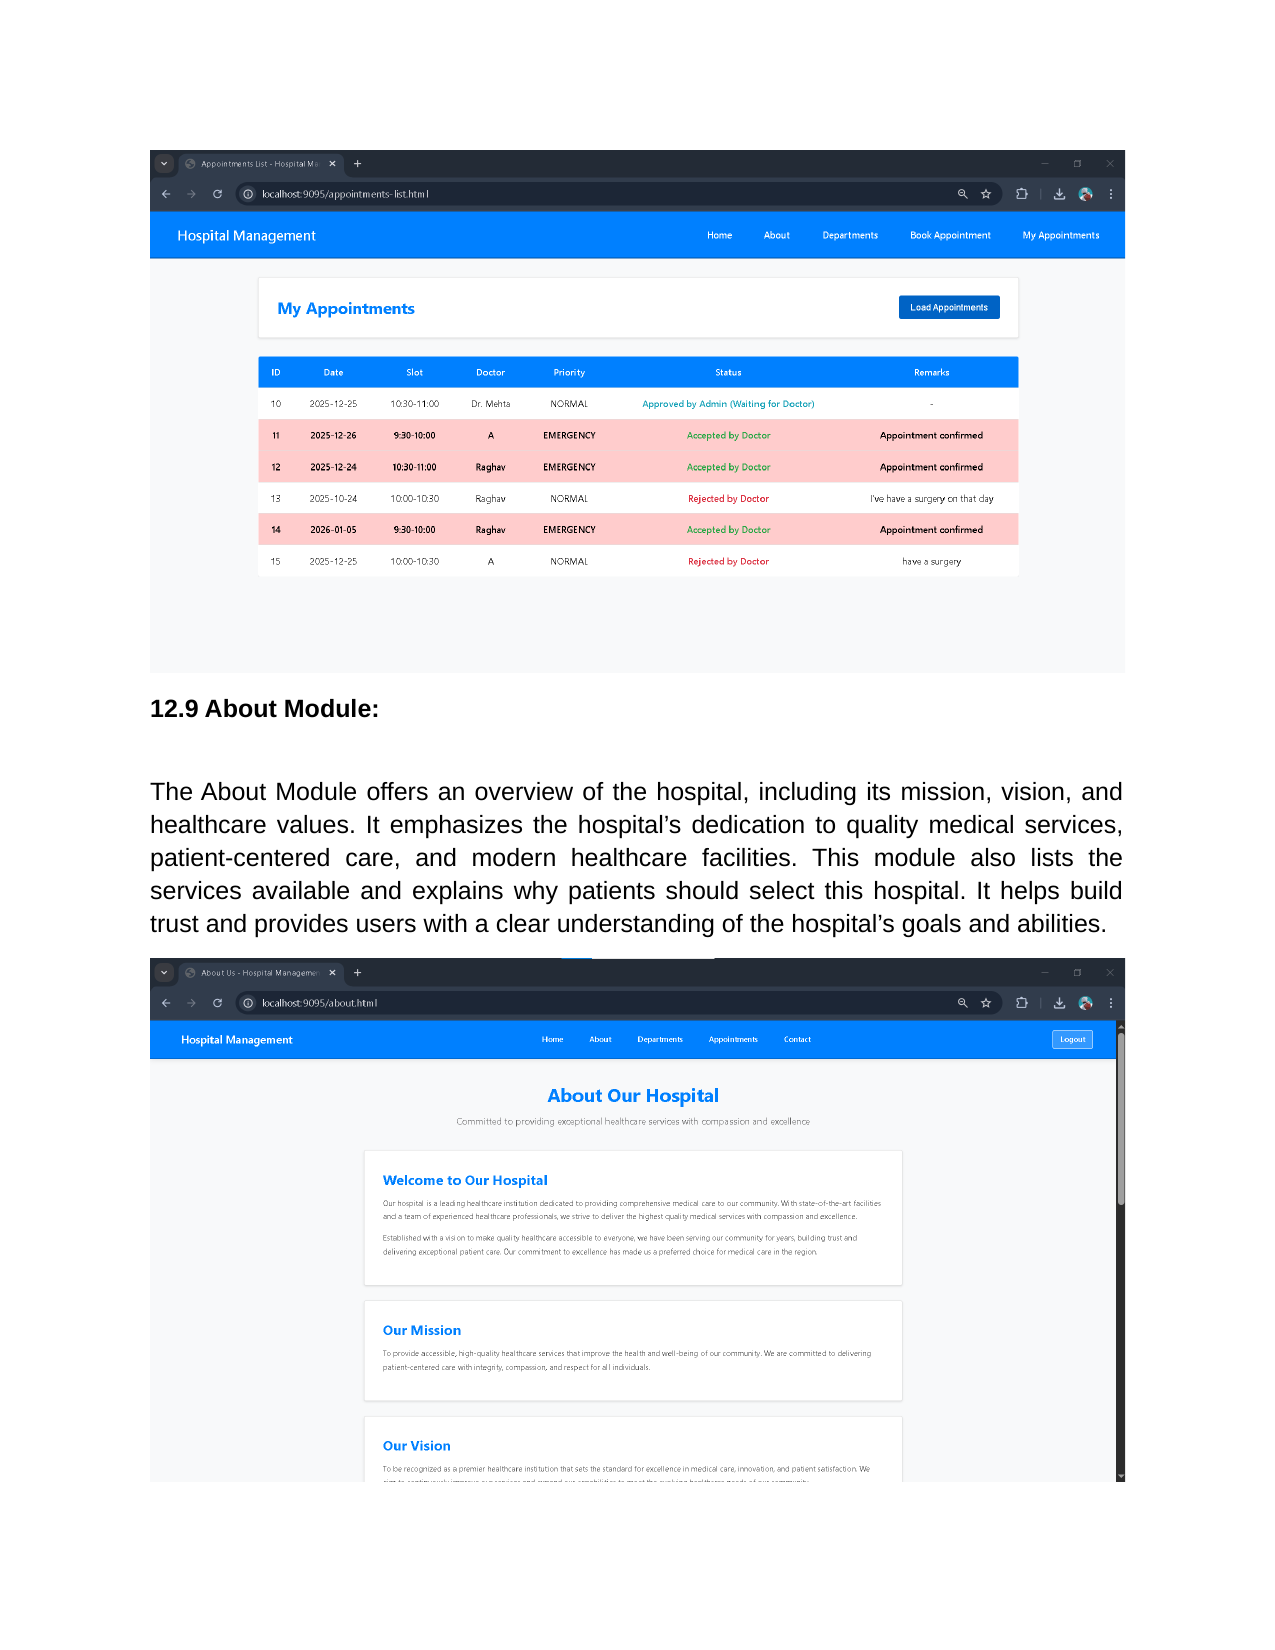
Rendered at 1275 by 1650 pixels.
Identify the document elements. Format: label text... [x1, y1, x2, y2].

text 12.9 About Module: [150, 694, 1125, 723]
picture [150, 150, 1125, 673]
picture [150, 958, 1125, 1482]
text The About Module offers an overview of the hospital, including its mission, vision, and healthcare values. It emphasizes the hospital’s dedication to quality medical services, patient-centered care, and modern healthcare facilities. This module also lists the services available and explains why patients should select this hospital. It helps build trust and provides users with a clear understanding of the hospital’s goals and abilities. [150, 744, 1125, 938]
